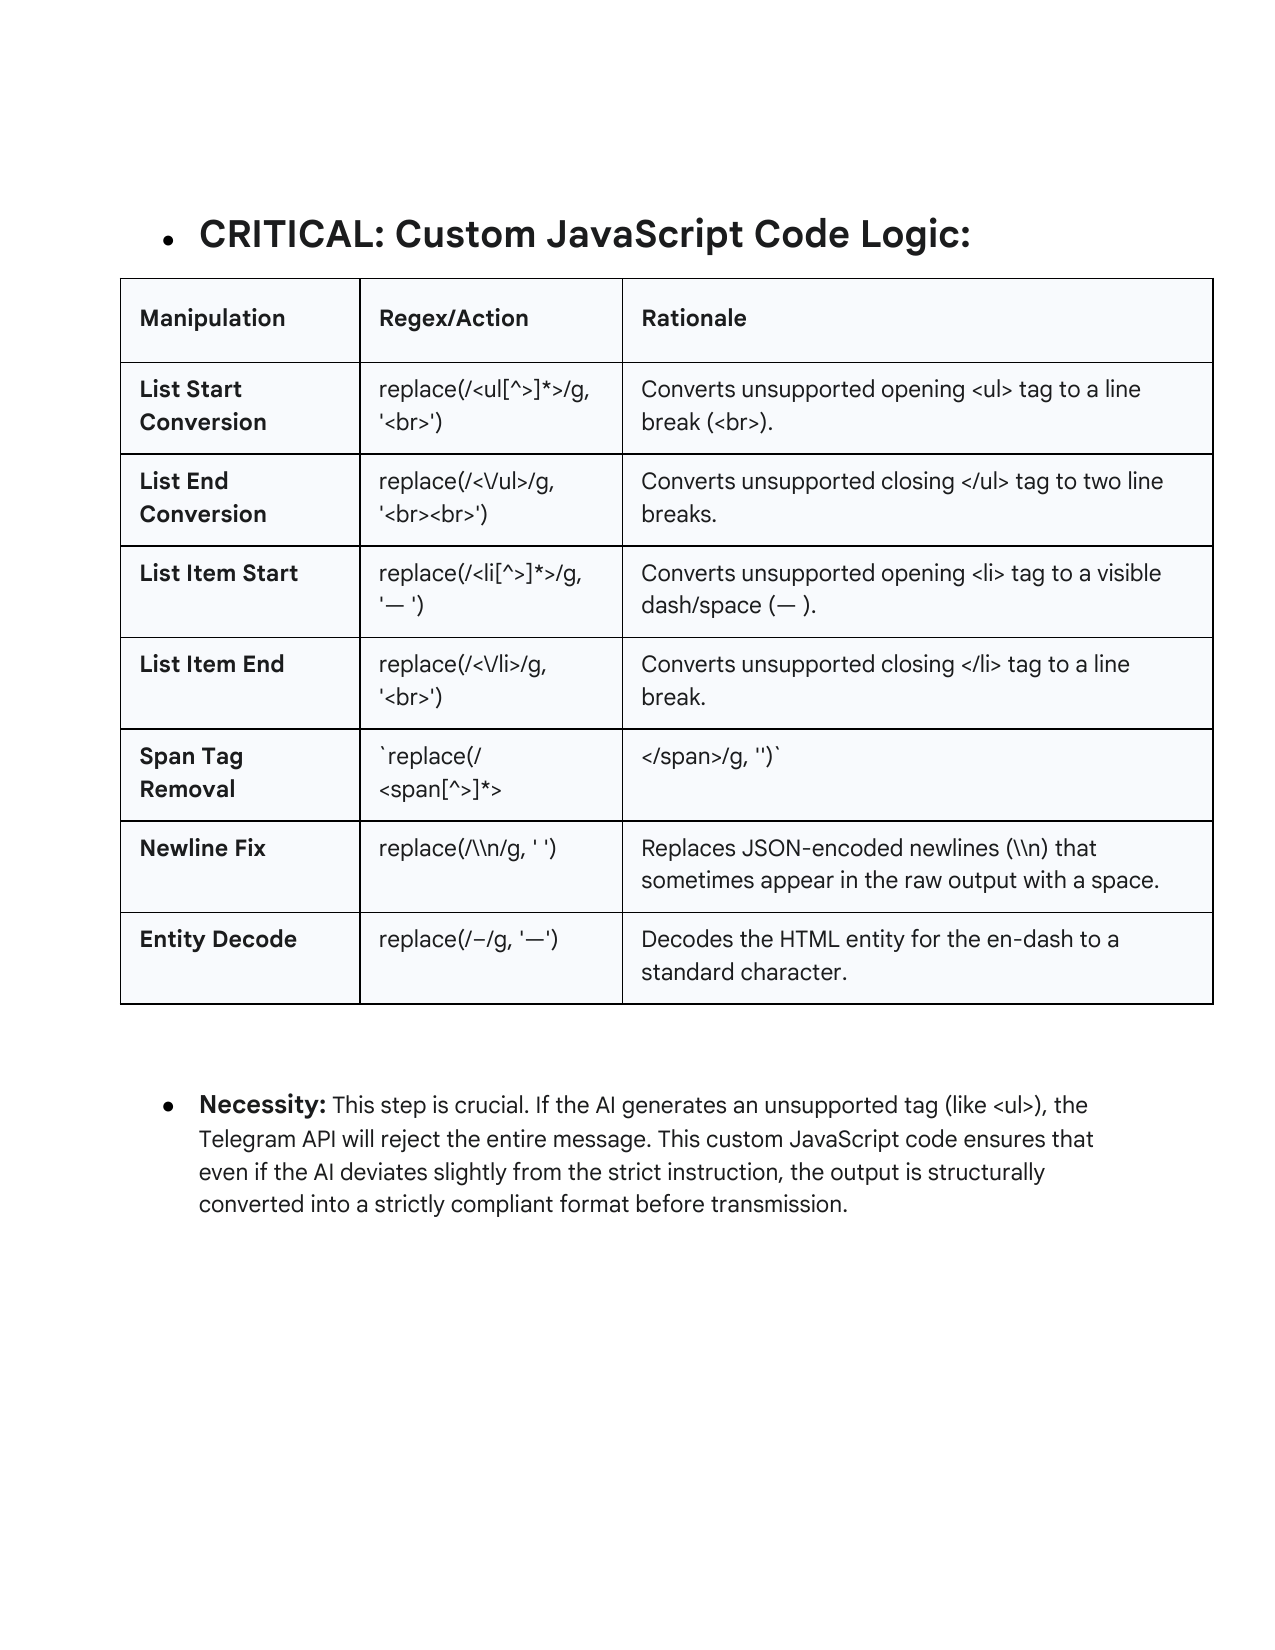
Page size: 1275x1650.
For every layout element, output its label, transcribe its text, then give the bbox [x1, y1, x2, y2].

table_cell Replaces JSON-encoded newlines (\\n) that sometimes appear in the raw output with a space. [623, 822, 1212, 912]
table_cell List Start Conversion [121, 363, 359, 453]
table_cell replace(/<\/li>/g, '<br>') [361, 638, 622, 728]
table_header Rationale [623, 279, 1212, 362]
table_header Manipulation [121, 279, 359, 362]
table_cell replace(/<li[^>]*>/g, '— ') [361, 547, 622, 637]
table_cell replace(/<ul[^>]*>/g, '<br>') [361, 363, 622, 453]
table_cell Entity Decode [121, 913, 359, 1003]
table_cell Decodes the HTML entity for the en-dash to a standard character. [623, 913, 1212, 1003]
table_cell Converts unsupported closing </li> tag to a line break. [623, 638, 1212, 728]
table_cell Newline Fix [121, 822, 359, 912]
table_cell Span Tag Removal [121, 730, 359, 820]
table_cell Converts unsupported closing </ul> tag to two line breaks. [623, 455, 1212, 545]
list Necessity: This step is crucial. If the AI generates an unsupported tag (like <ul>), the Telegram API will reject the entire message. This custom JavaScript code ensures that even if the AI deviates slightly from the strict instruction, the output is structurally converted into a strictly compliant format before transmission. [161, 1090, 1125, 1219]
table_cell List Item End [121, 638, 359, 728]
list CRITICAL: Custom JavaScript Code Logic: [161, 212, 1125, 258]
table_cell Converts unsupported opening <ul> tag to a line break (<br>). [623, 363, 1212, 453]
table_cell List Item Start [121, 547, 359, 637]
table_cell replace(/<\/ul>/g, '<br><br>') [361, 455, 622, 545]
table_cell Converts unsupported opening <li> tag to a visible dash/space (— ). [623, 547, 1212, 637]
table_cell replace(/–/g, '—') [361, 913, 622, 1003]
table_cell List End Conversion [121, 455, 359, 545]
table_header Regex/Action [361, 279, 622, 362]
table_cell `replace(/<span[^>]*> [361, 730, 622, 820]
table_cell replace(/\\n/g, ' ') [361, 822, 622, 912]
table_cell </span>/g, '')` [623, 730, 1212, 820]
